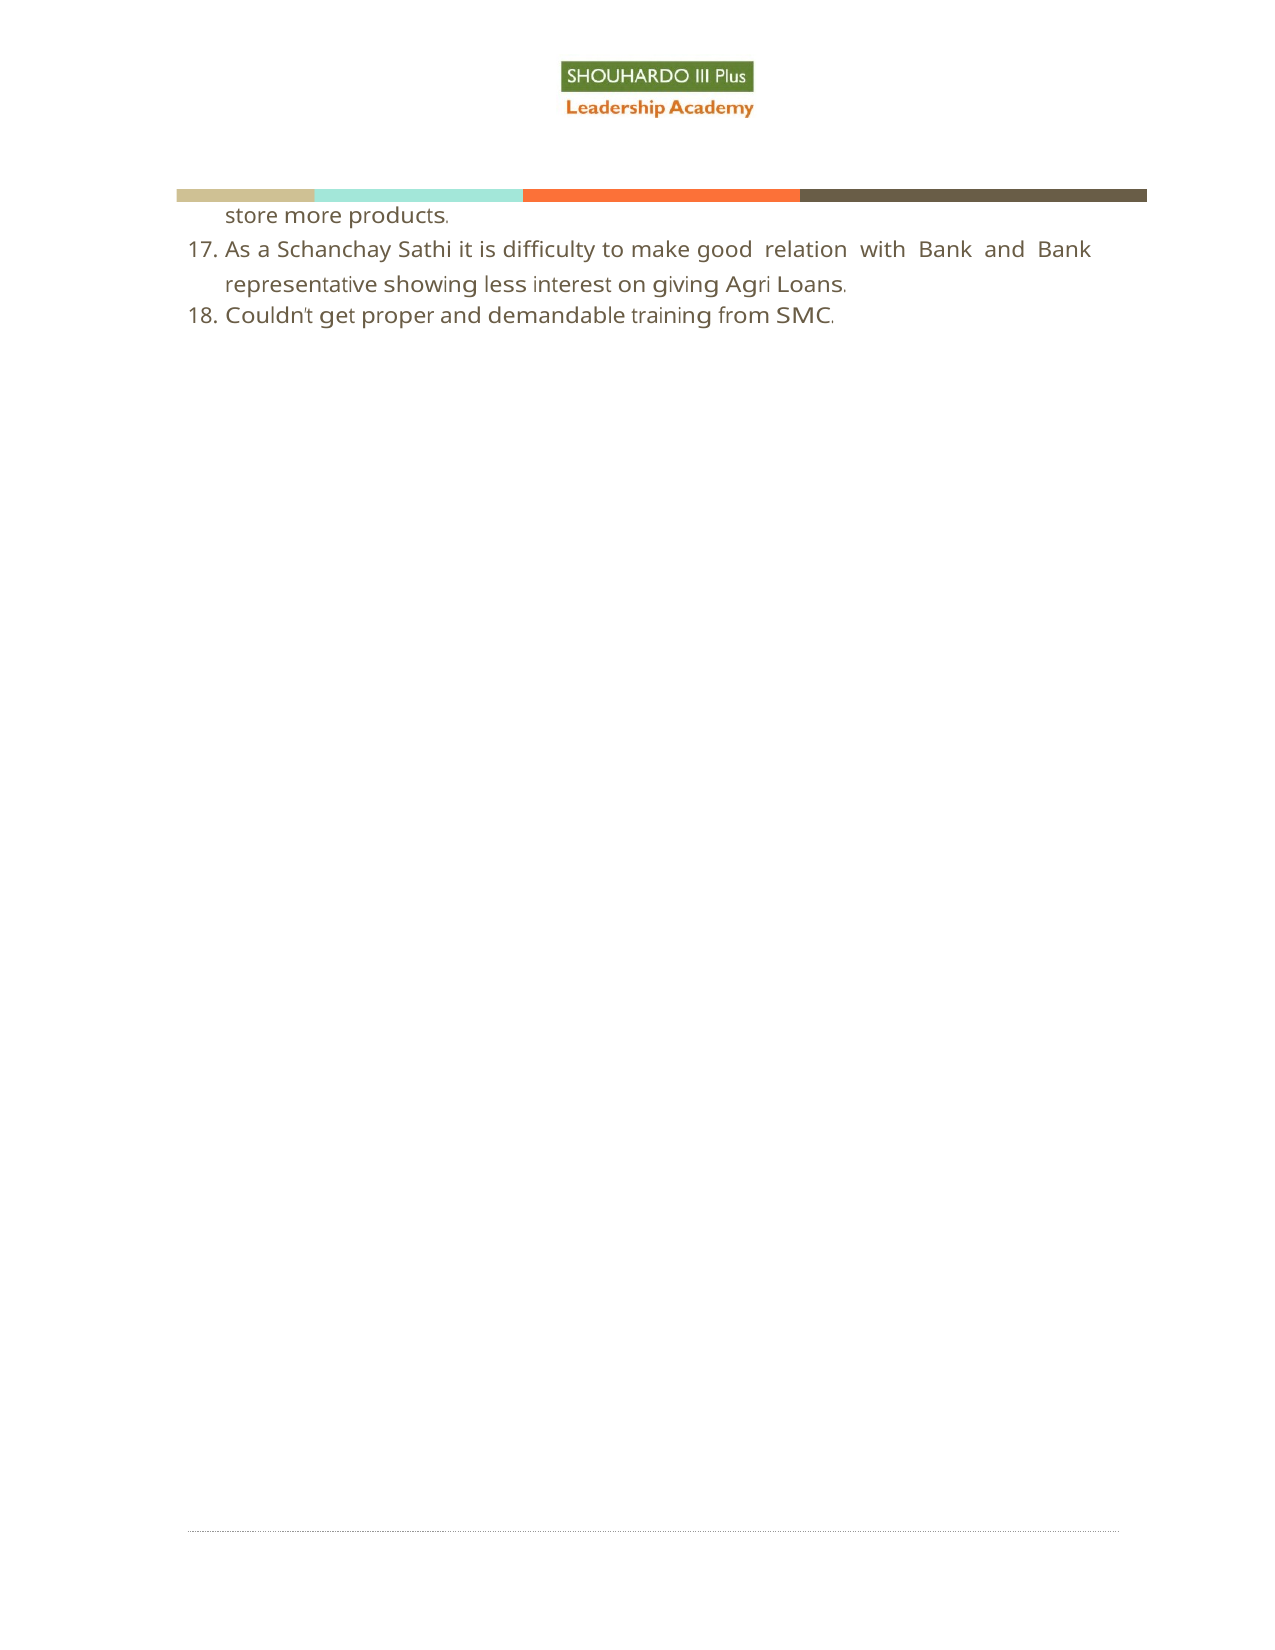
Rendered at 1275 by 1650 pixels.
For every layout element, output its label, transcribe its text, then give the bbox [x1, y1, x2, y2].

picture [176, 189, 1147, 202]
picture [556, 54, 757, 118]
list Couldn’t get proper and demandable training from SMC. [187, 303, 1196, 329]
list Transportation problem is another barrier also having a small capital we Couldn't store more products. [187, 200, 1124, 230]
list As a Schanchay Sathi it is diﬃculty to make good relation with Bank and Bank representative showing less interest on giving Agri Loans. [187, 234, 1124, 299]
